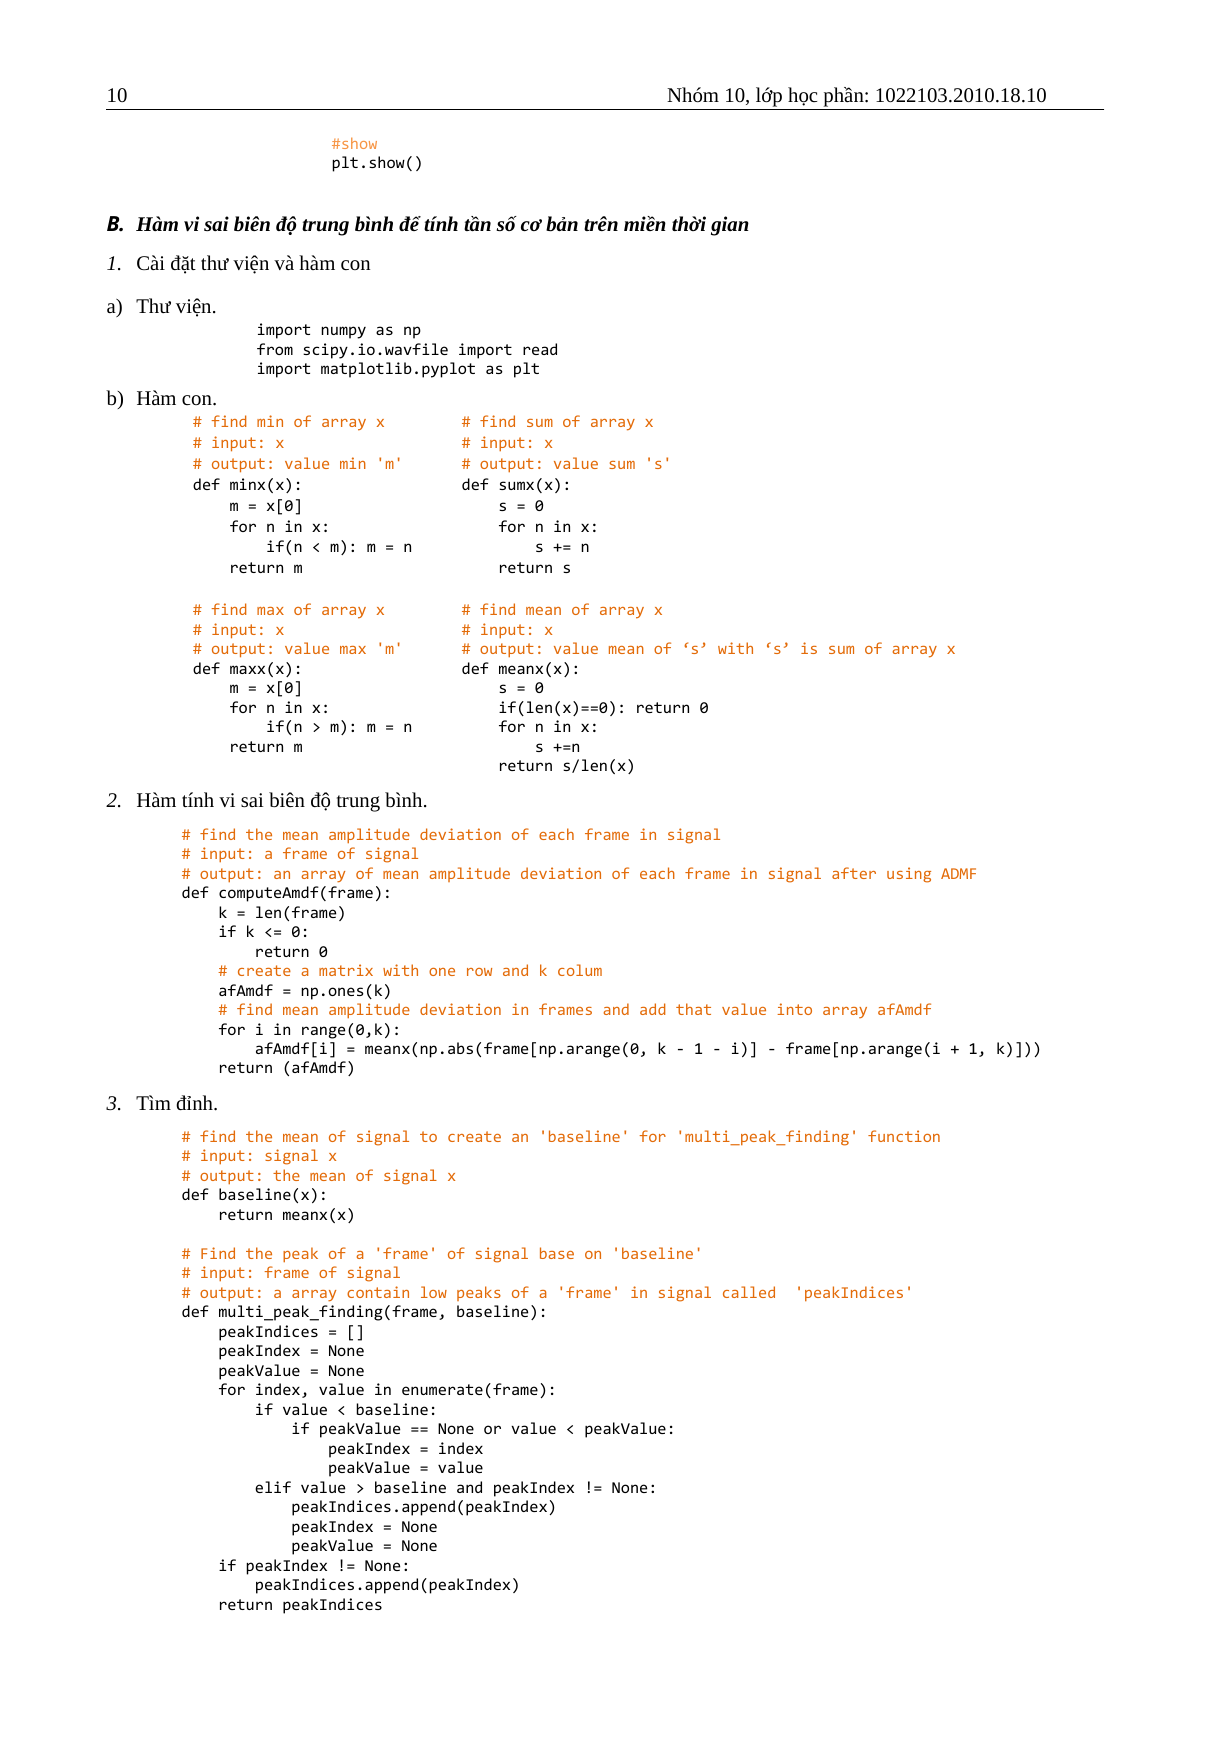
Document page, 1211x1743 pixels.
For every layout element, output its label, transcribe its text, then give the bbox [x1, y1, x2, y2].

table_cell # find mean of array x # input: x # output: value mean of ‘s’ with ‘s’ is sum of array x def meanx(x): s = 0 if(len(x)==0): return 0 for n in x: s +=n return s/len(x) [450, 601, 986, 776]
table_header # find sum of array x # input: x # output: value sum 's' def sumx(x): s = 0 for n in x: s += n return s [450, 412, 986, 601]
text # output: the mean of signal x [106, 1166, 1104, 1186]
text #show [331, 134, 1104, 153]
table_cell # find max of array x # input: x # output: value max 'm' def maxx(x): m = x[0] for n in x: if(n > m): m = n return m [181, 601, 450, 776]
text def baseline(x): [106, 1186, 1104, 1205]
text if value < baseline: [106, 1400, 1104, 1419]
text import matplotlib.pyplot as plt [181, 359, 1104, 379]
text peakIndex = index [106, 1439, 1104, 1458]
text for index, value in enumerate(frame): [106, 1380, 1104, 1400]
text peakValue = value [106, 1458, 1104, 1478]
text # find mean amplitude deviation in frames and add that value into array afAmdf [106, 1000, 1104, 1020]
text if peakIndex != None: [106, 1556, 1104, 1575]
text return 0 [106, 942, 1104, 961]
text def multi_peak_finding(frame, baseline): [106, 1302, 1104, 1322]
text elif value > baseline and peakIndex != None: [106, 1478, 1104, 1497]
text # input: a frame of signal [106, 844, 1104, 864]
subtitle Hàm tính vi sai biên độ trung bình. [106, 788, 1104, 812]
text # find the mean of signal to create an 'baseline' for 'multi_peak_finding' function [106, 1127, 1104, 1147]
text from scipy.io.wavfile import read [181, 340, 1104, 359]
subtitle Tìm đỉnh. [106, 1091, 1104, 1115]
text peakValue = None [106, 1361, 1104, 1380]
text # create a matrix with one row and k colum [106, 961, 1104, 981]
text peakIndex = None [106, 1517, 1104, 1536]
text def computeAmdf(frame): [106, 883, 1104, 903]
text # output: a array contain low peaks of a 'frame' in signal called 'peakIndices' [106, 1283, 1104, 1302]
text afAmdf[i] = meanx(np.abs(frame[np.arange(0, k - 1 - i)] - frame[np.arange(i + 1, k)])) [106, 1039, 1104, 1059]
text return (afAmdf) [106, 1059, 1104, 1078]
subtitle Hàm vi sai biên độ trung bình để tính tần số cơ bản trên miền thời gian [106, 209, 1104, 238]
text if k <= 0: [106, 922, 1104, 942]
subtitle Cài đặt thư viện và hàm con [106, 250, 1104, 274]
text plt.show() [331, 153, 1104, 173]
text for i in range(0,k): [106, 1020, 1104, 1039]
text return peakIndices [106, 1595, 1104, 1614]
text peakIndices.append(peakIndex) [106, 1497, 1104, 1517]
text peakValue = None [106, 1536, 1104, 1556]
subtitle Hàm con. [106, 379, 1104, 412]
text if peakValue == None or value < peakValue: [106, 1419, 1104, 1439]
text # find the mean amplitude deviation of each frame in signal [106, 825, 1104, 844]
text import numpy as np [181, 320, 1104, 340]
text peakIndices = [] [106, 1322, 1104, 1341]
text # Find the peak of a 'frame' of signal base on 'baseline' [106, 1244, 1104, 1263]
text peakIndex = None [106, 1341, 1104, 1361]
text peakIndices.append(peakIndex) [106, 1575, 1104, 1595]
text # output: an array of mean amplitude deviation of each frame in signal after using ADMF [181, 864, 1104, 883]
subtitle Thư viện. [106, 287, 1104, 320]
text afAmdf = np.ones(k) [106, 981, 1104, 1000]
text # input: frame of signal [106, 1263, 1104, 1283]
table_header # find min of array x # input: x # output: value min 'm' def minx(x): m = x[0] for n in x: if(n < m): m = n return m [181, 412, 450, 601]
text return meanx(x) [106, 1205, 1104, 1224]
text # input: signal x [106, 1147, 1104, 1166]
text k = len(frame) [106, 903, 1104, 922]
